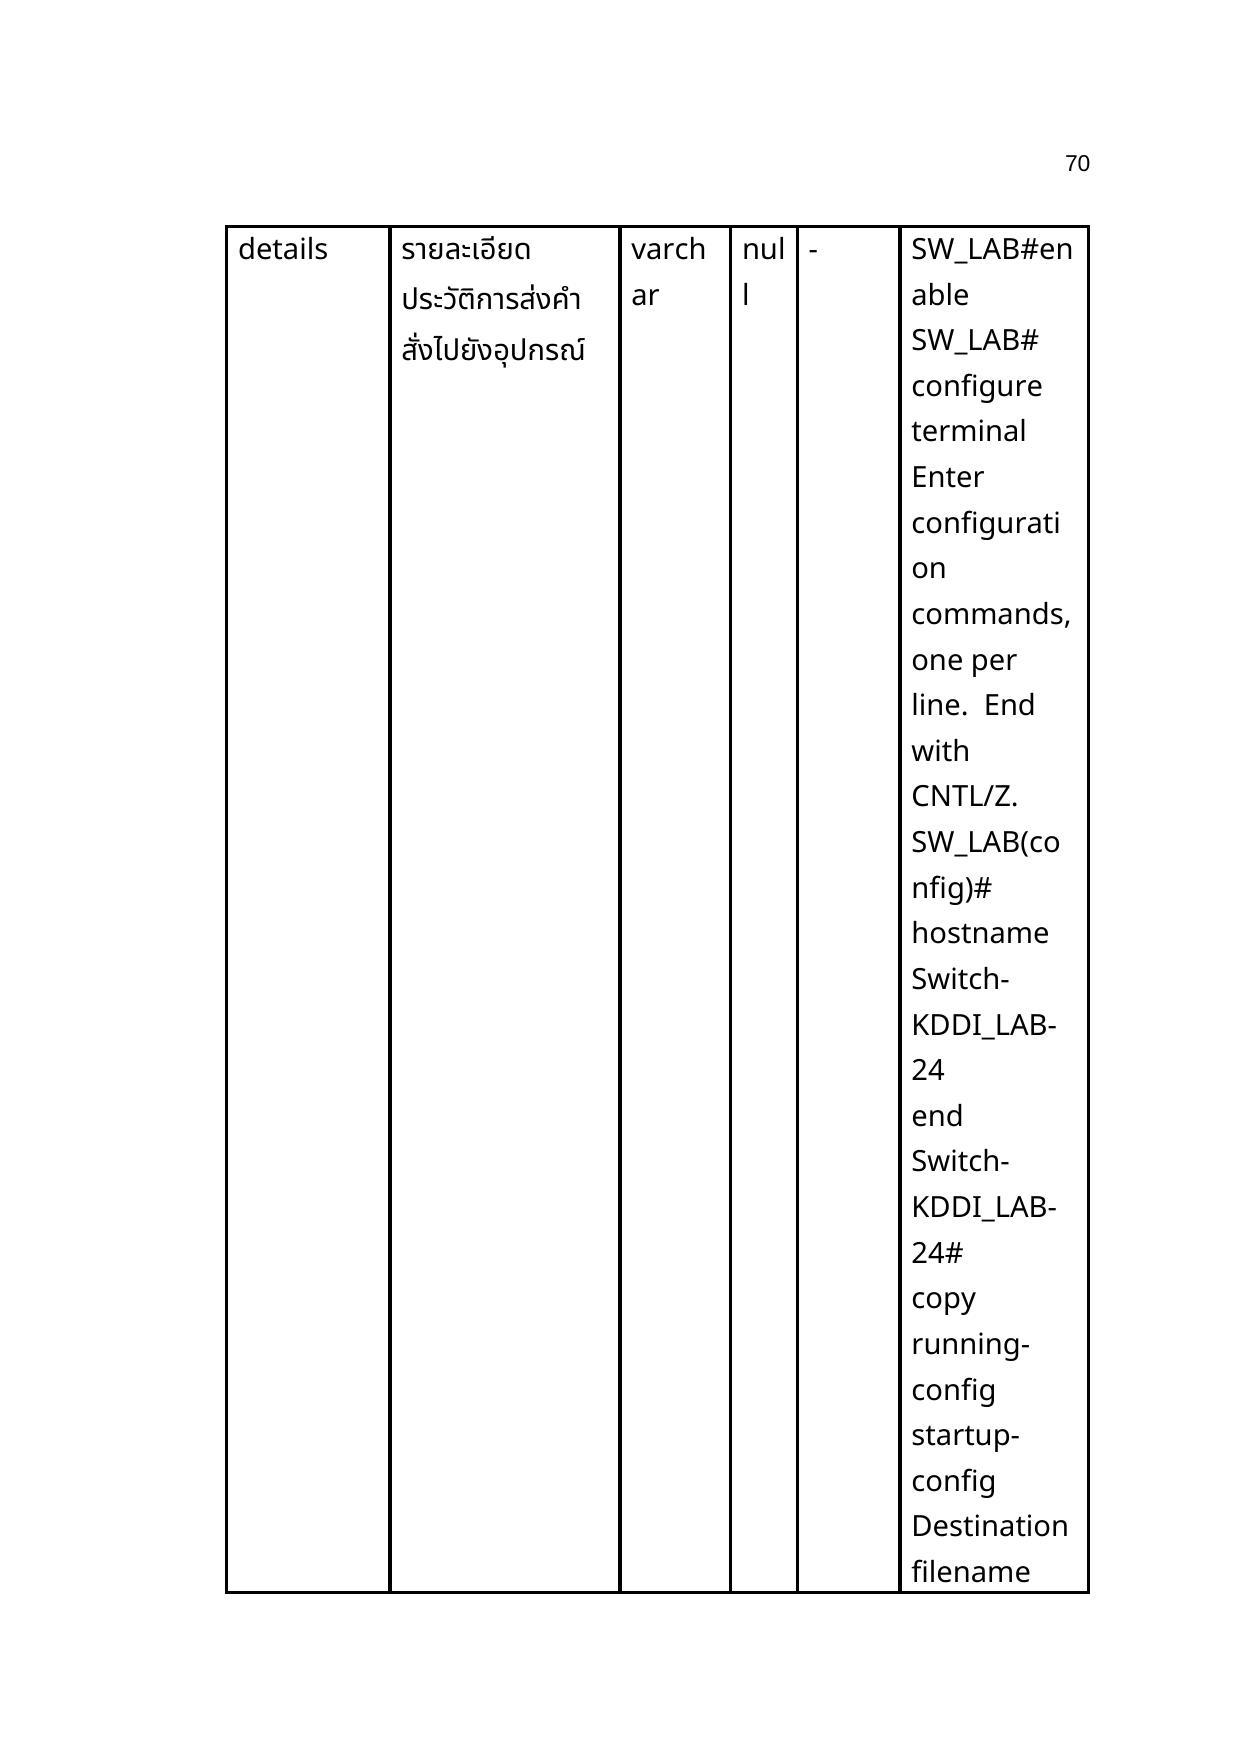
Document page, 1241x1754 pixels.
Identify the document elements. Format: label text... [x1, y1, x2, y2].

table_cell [392, 228, 618, 1591]
table_cell null [732, 228, 796, 1591]
table_cell varchar [622, 228, 729, 1591]
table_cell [902, 228, 1087, 1591]
table_cell - [799, 228, 898, 1591]
table_cell details [228, 228, 388, 1591]
